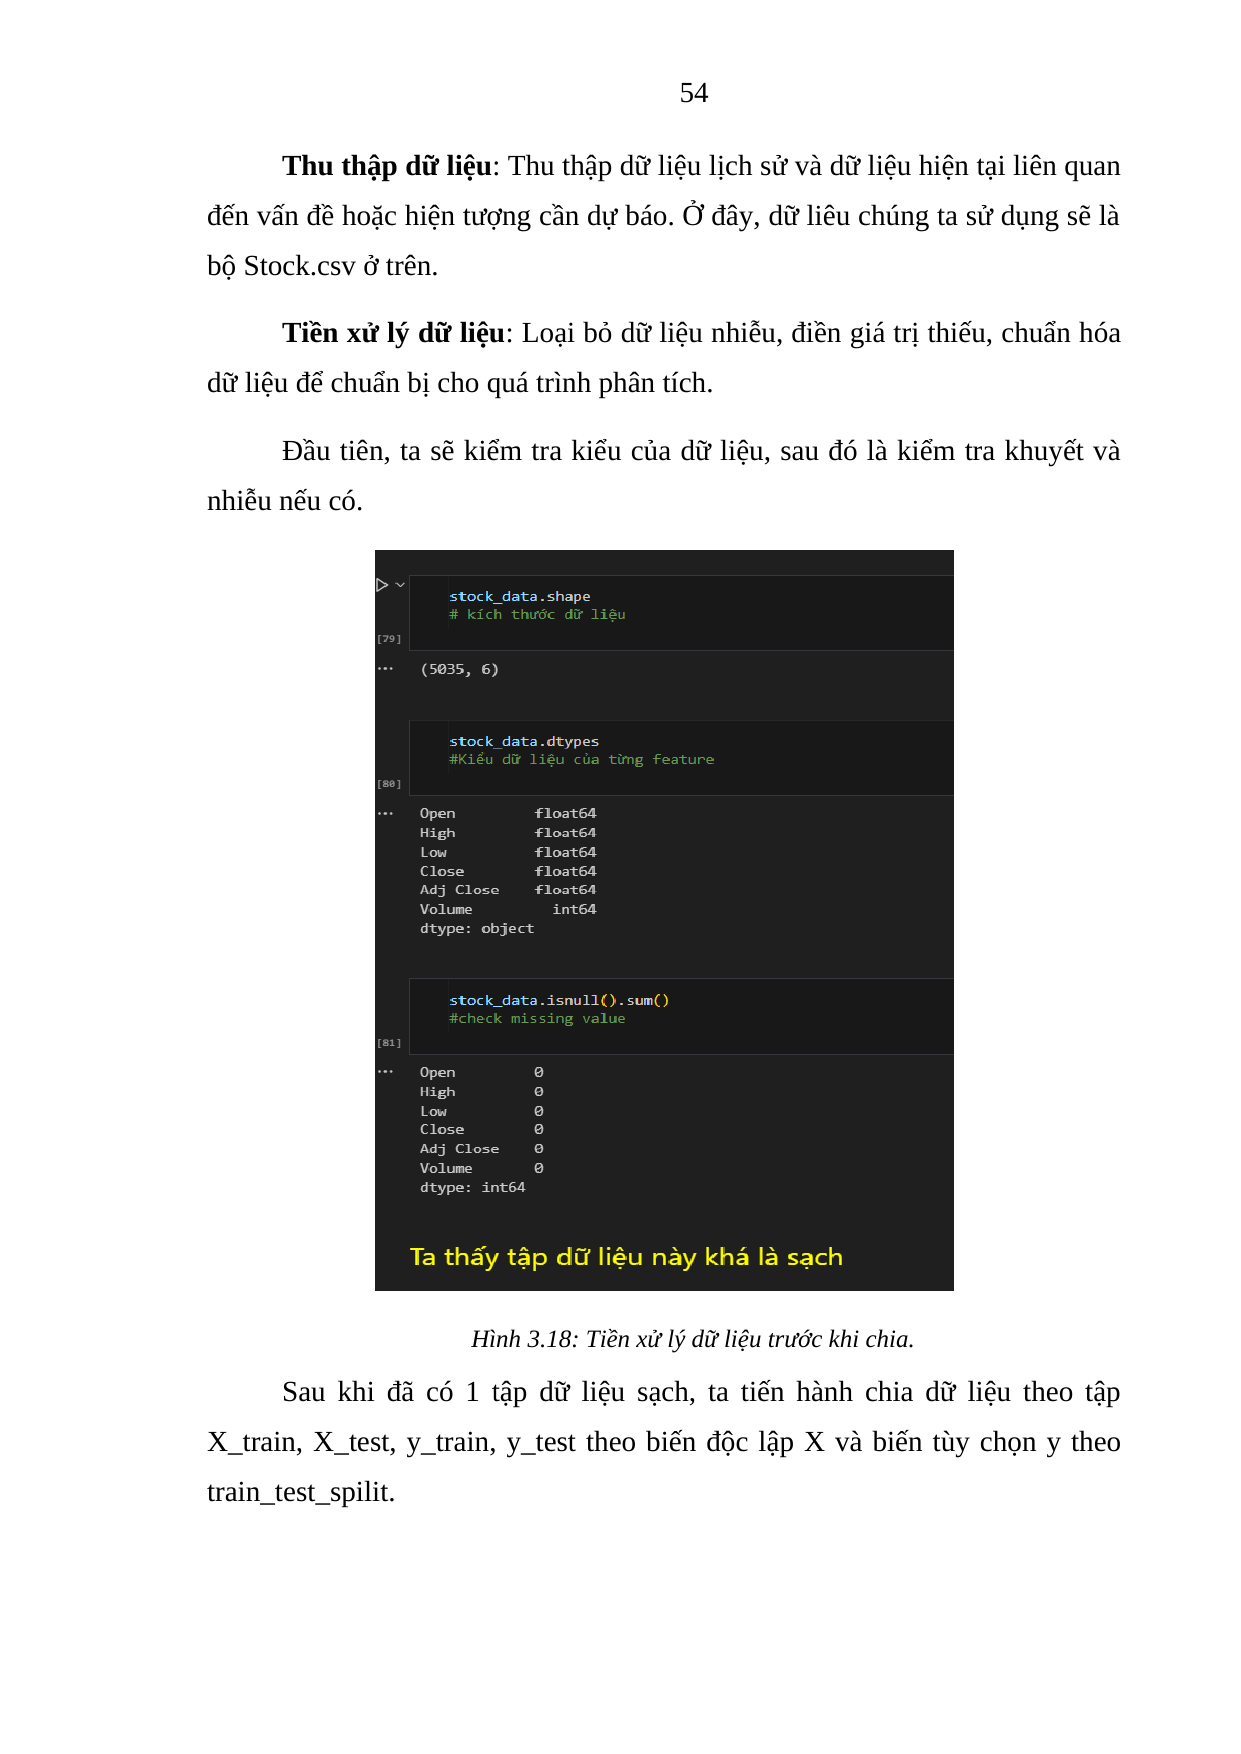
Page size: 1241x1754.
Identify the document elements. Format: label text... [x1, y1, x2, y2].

text Tiền xử lý dữ liệu: Loại bỏ dữ liệu nhiễu, điền giá trị thiếu, chuẩn hóa dữ liệu để chuẩn bị cho quá trình phân tích. [207, 315, 1122, 399]
text Sau khi đã có 1 tập dữ liệu sạch, ta tiến hành chia dữ liệu theo tập X_train, X_test, y_train, y_test theo biến độc lập X và biến tùy chọn y theo train_test_spilit. [207, 1374, 1122, 1508]
text Thu thập dữ liệu: Thu thập dữ liệu lịch sử và dữ liệu hiện tại liên quan đến vấn đề hoặc hiện tượng cần dự báo. Ở đây, dữ liêu chúng ta sử dụng sẽ là bộ Stock.csv ở trên. [207, 148, 1122, 282]
picture [375, 550, 954, 1291]
text Đầu tiên, ta sẽ kiểm tra kiểu của dữ liệu, sau đó là kiểm tra khuyết và nhiễu nếu có. [207, 433, 1122, 516]
